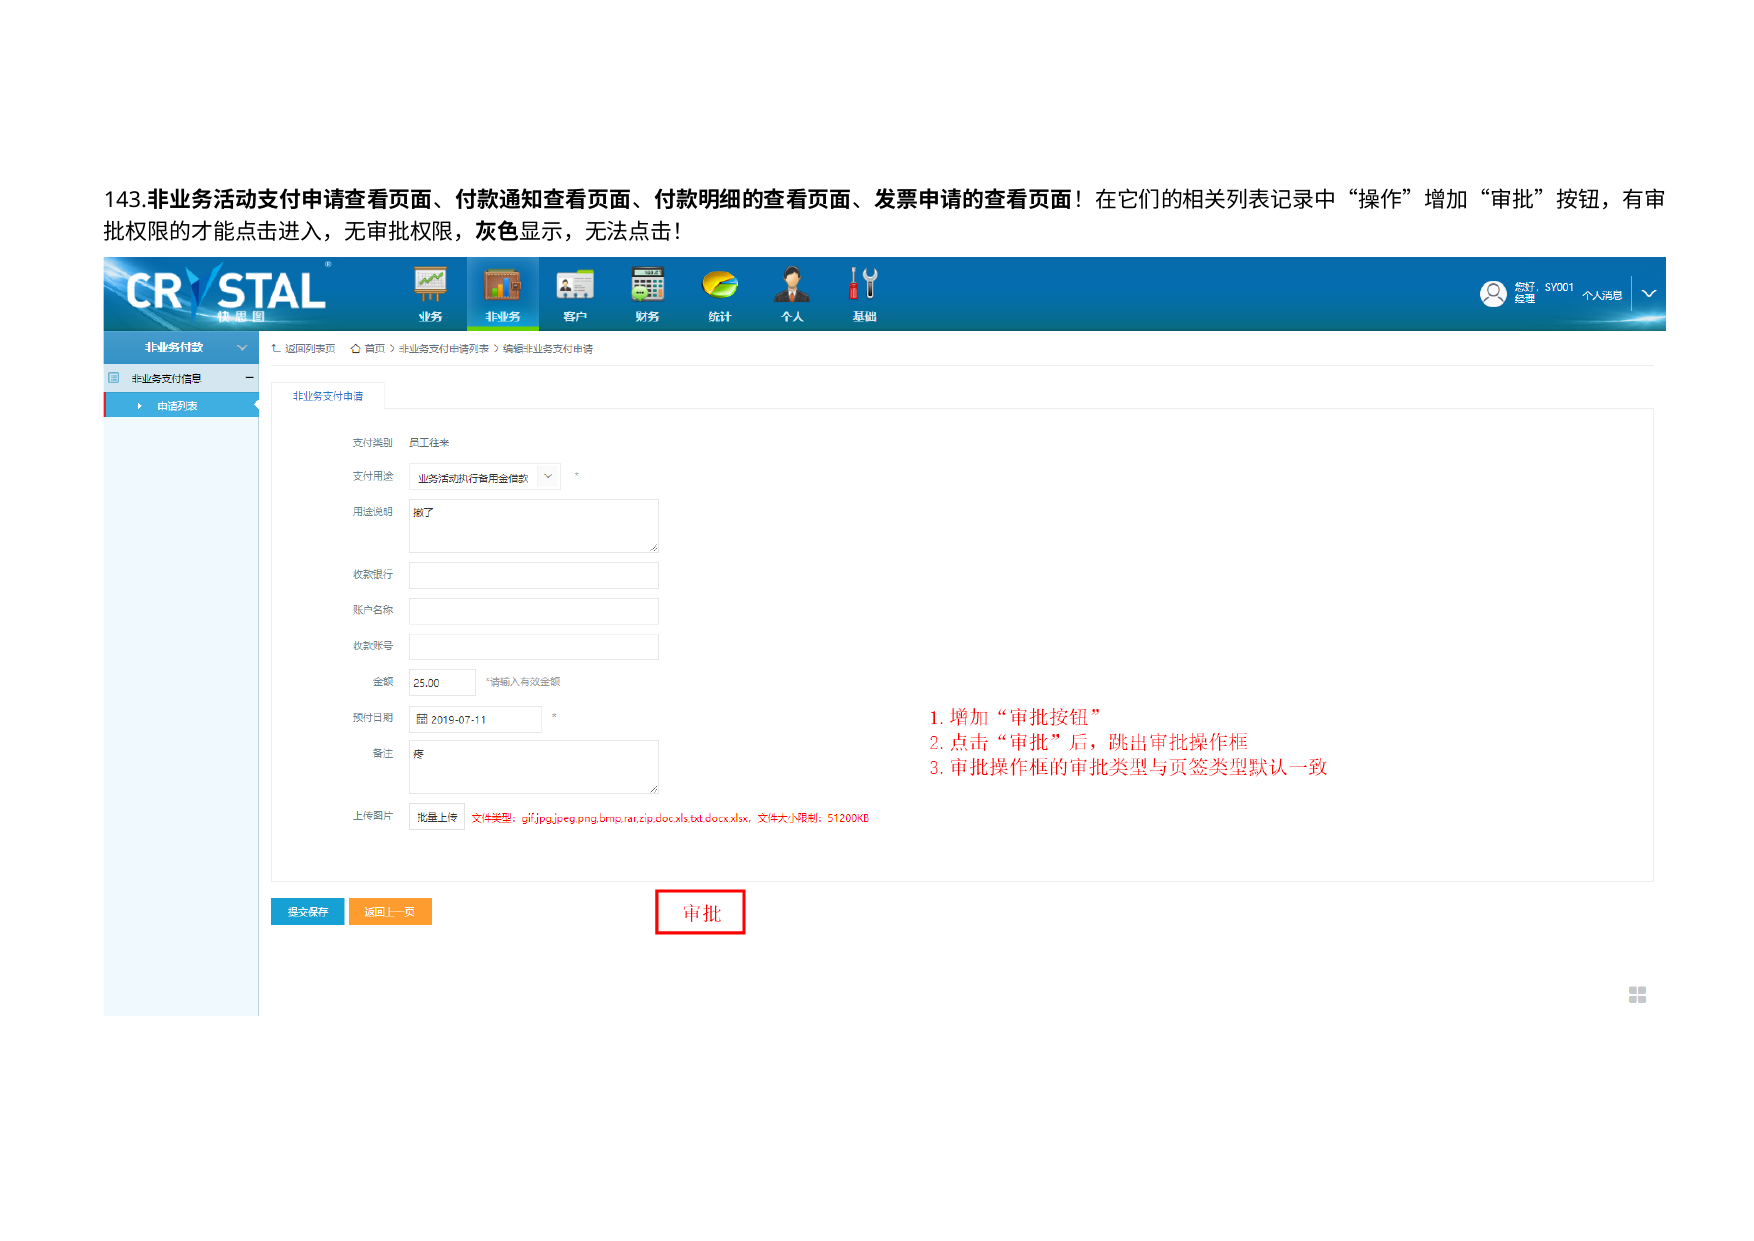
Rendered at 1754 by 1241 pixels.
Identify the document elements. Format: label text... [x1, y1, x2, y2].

picture [103, 257, 1666, 1016]
list 143.非业务活动支付申请查看页面、付款通知查看页面、付款明细的查看页面、发票申请的查看页面！在它们的相关列表记录中“操作”增加“审批”按钮，有审批权限的才能点击进入，无审批权限，灰色显示，无法点击！ [103, 181, 1668, 246]
